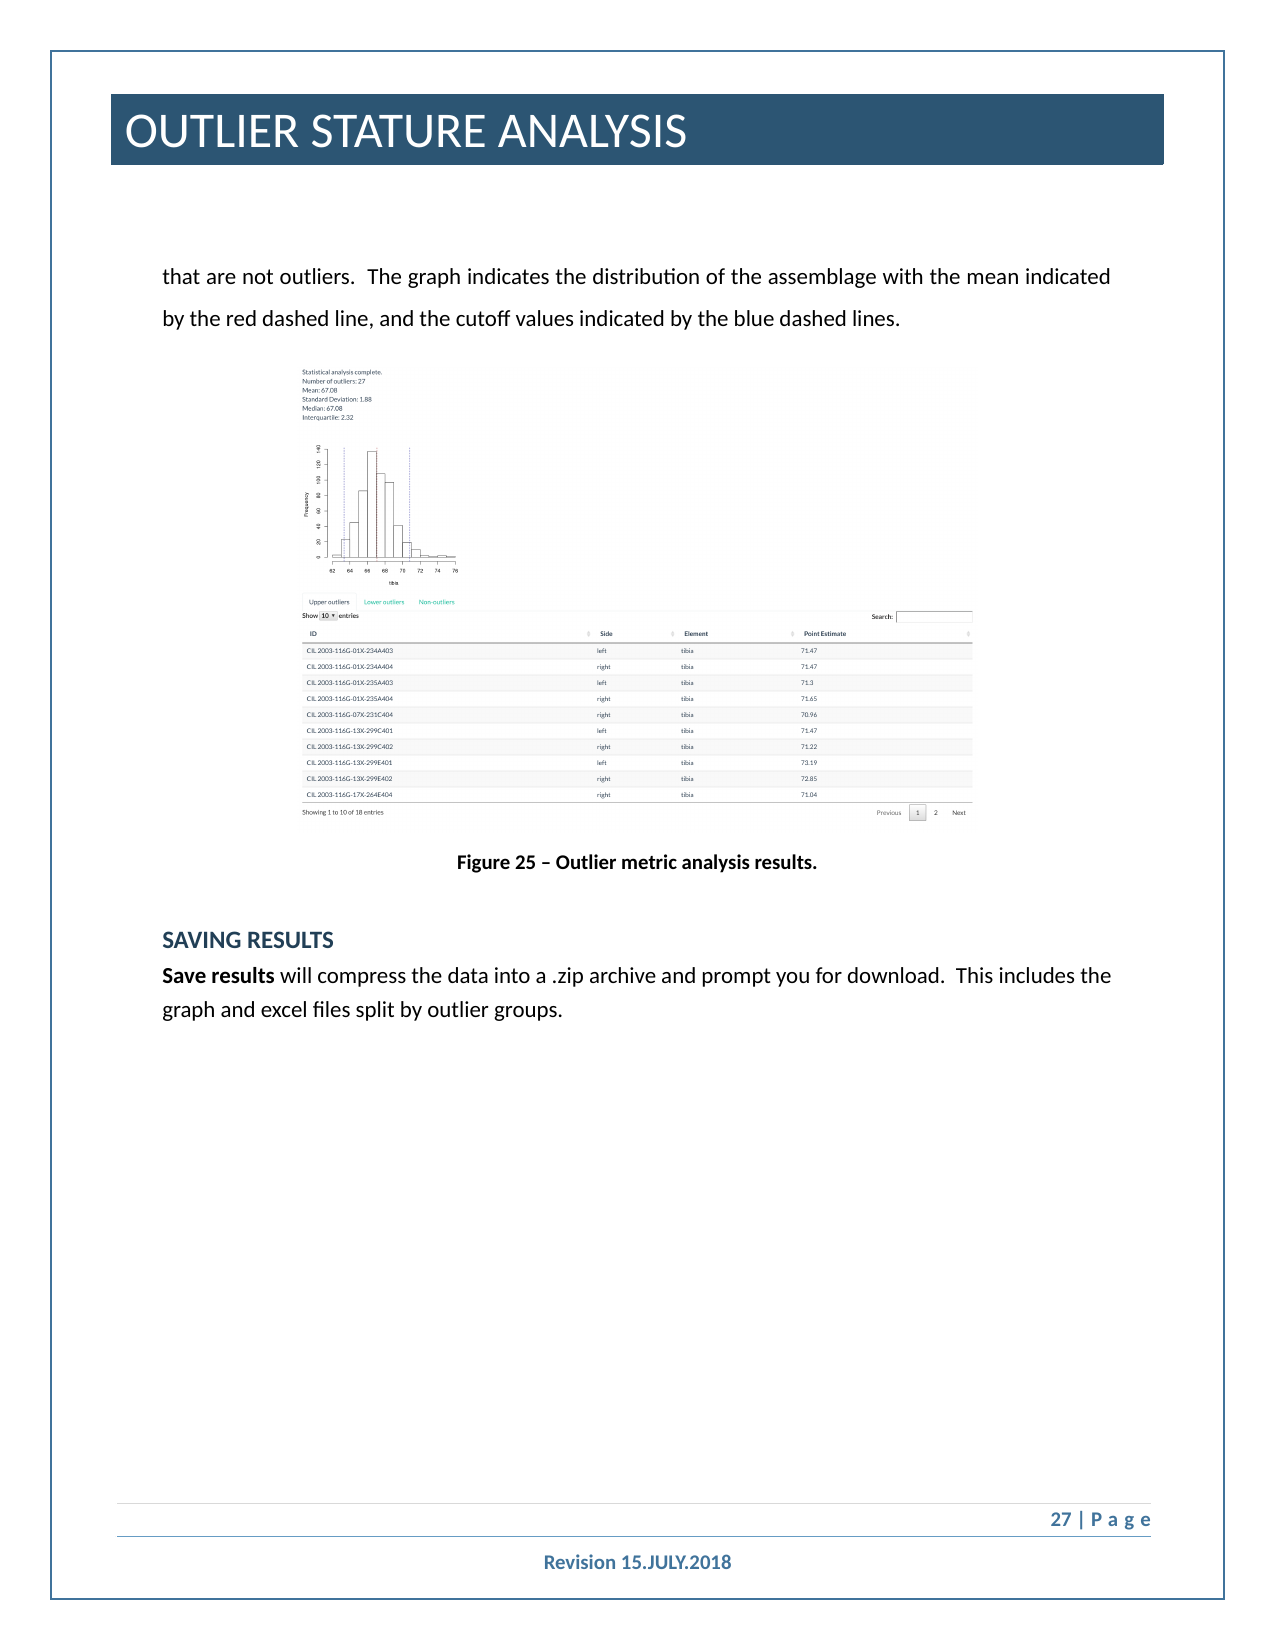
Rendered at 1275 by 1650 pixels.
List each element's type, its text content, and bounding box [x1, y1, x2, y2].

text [162, 262, 1113, 332]
subtitle saving results [162, 924, 1113, 955]
text Save results will compress the data into a .zip archive and prompt you for download. This includes the graph and excel files split by outlier groups. [162, 961, 1113, 1023]
picture [297, 367, 979, 833]
table_cell Figure 25 – Outlier metric analysis results. [163, 845, 1112, 887]
table_header [163, 363, 1112, 845]
